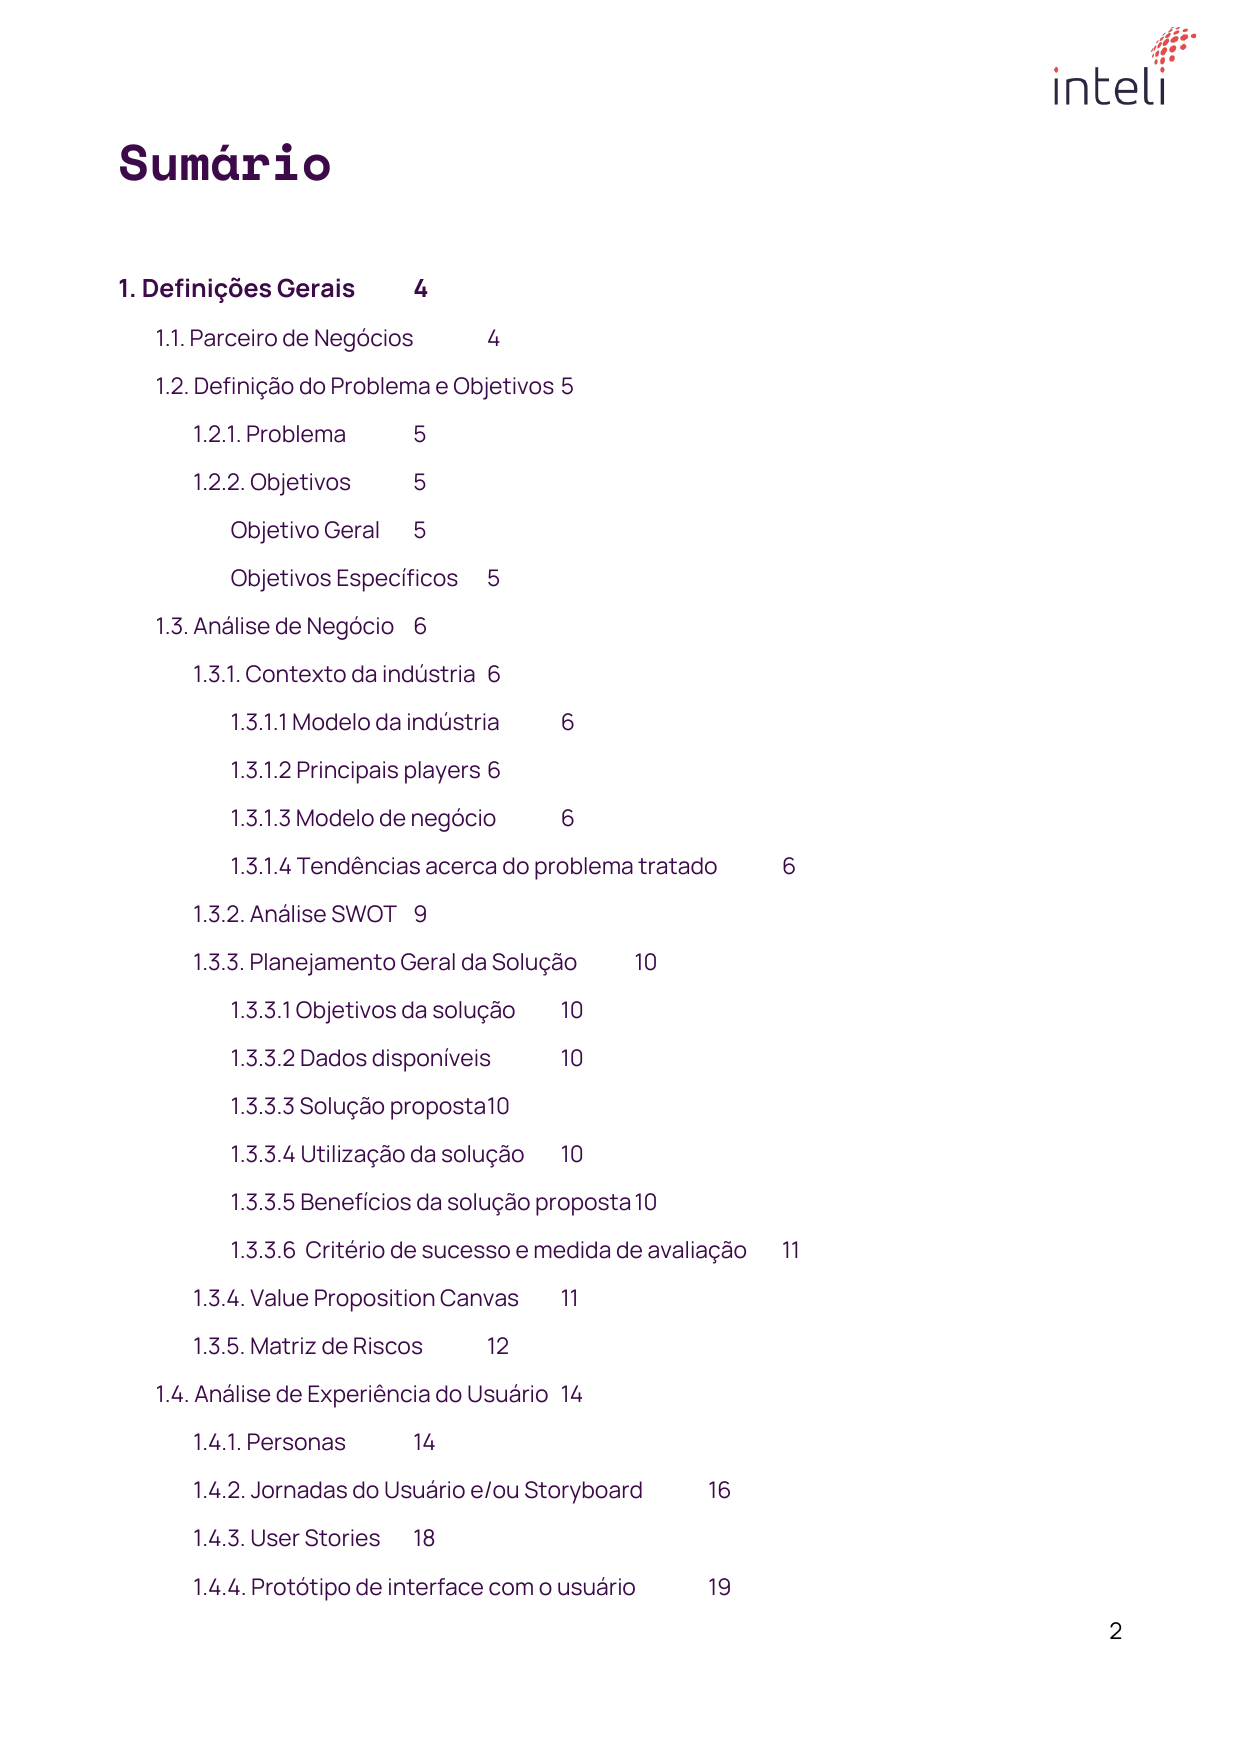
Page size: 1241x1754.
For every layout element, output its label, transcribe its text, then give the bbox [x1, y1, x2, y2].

picture [1054, 27, 1197, 105]
text Sumário [118, 124, 1122, 198]
